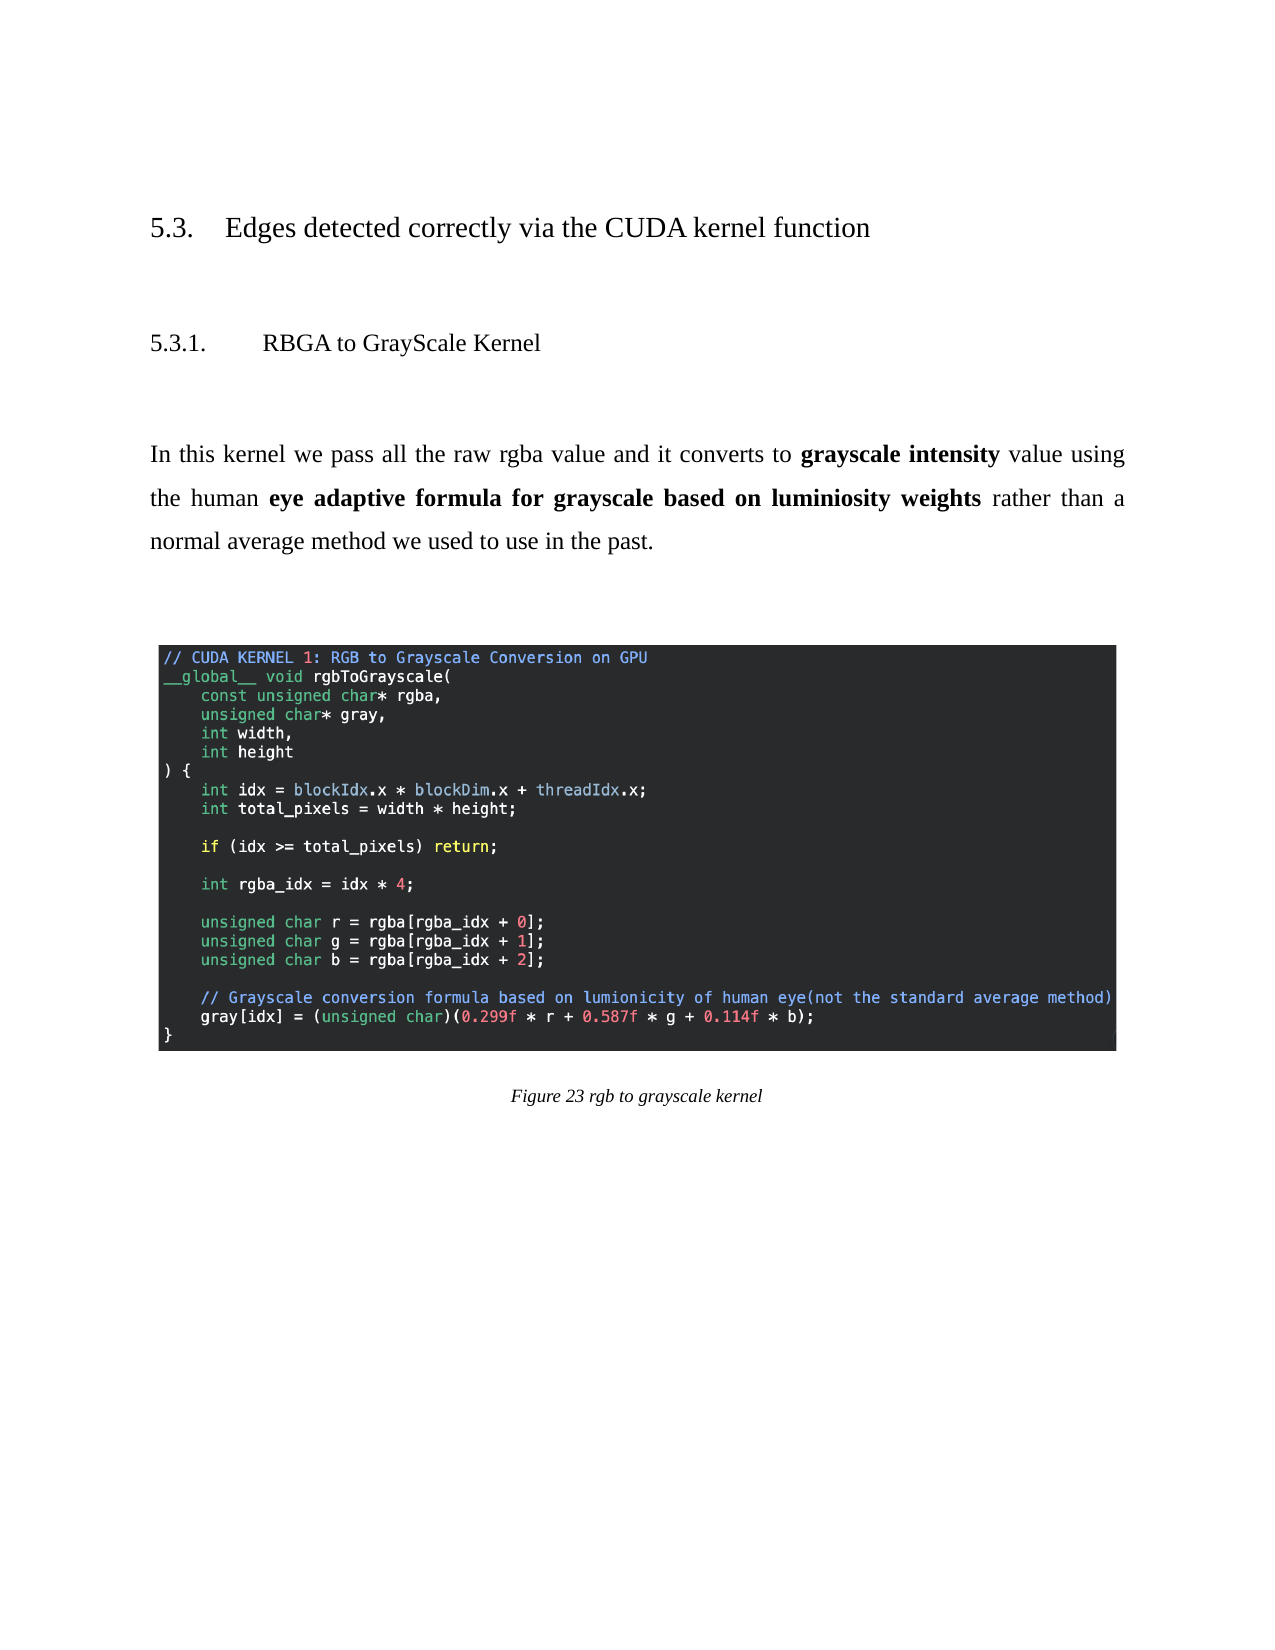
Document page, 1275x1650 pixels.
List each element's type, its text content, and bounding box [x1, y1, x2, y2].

text Figure 23 rgb to grayscale kernel [150, 1085, 1125, 1106]
subtitle RBGA to GrayScale Kernel [150, 328, 1125, 357]
subtitle Edges detected correctly via the CUDA kernel function [150, 210, 1125, 243]
text In this kernel we pass all the raw rgba value and it converts to grayscale intensity value using the human eye adaptive formula for grayscale based on luminiosity weights rather than a normal average method we used to use in the past. [150, 439, 1125, 554]
picture [158, 645, 1117, 1051]
